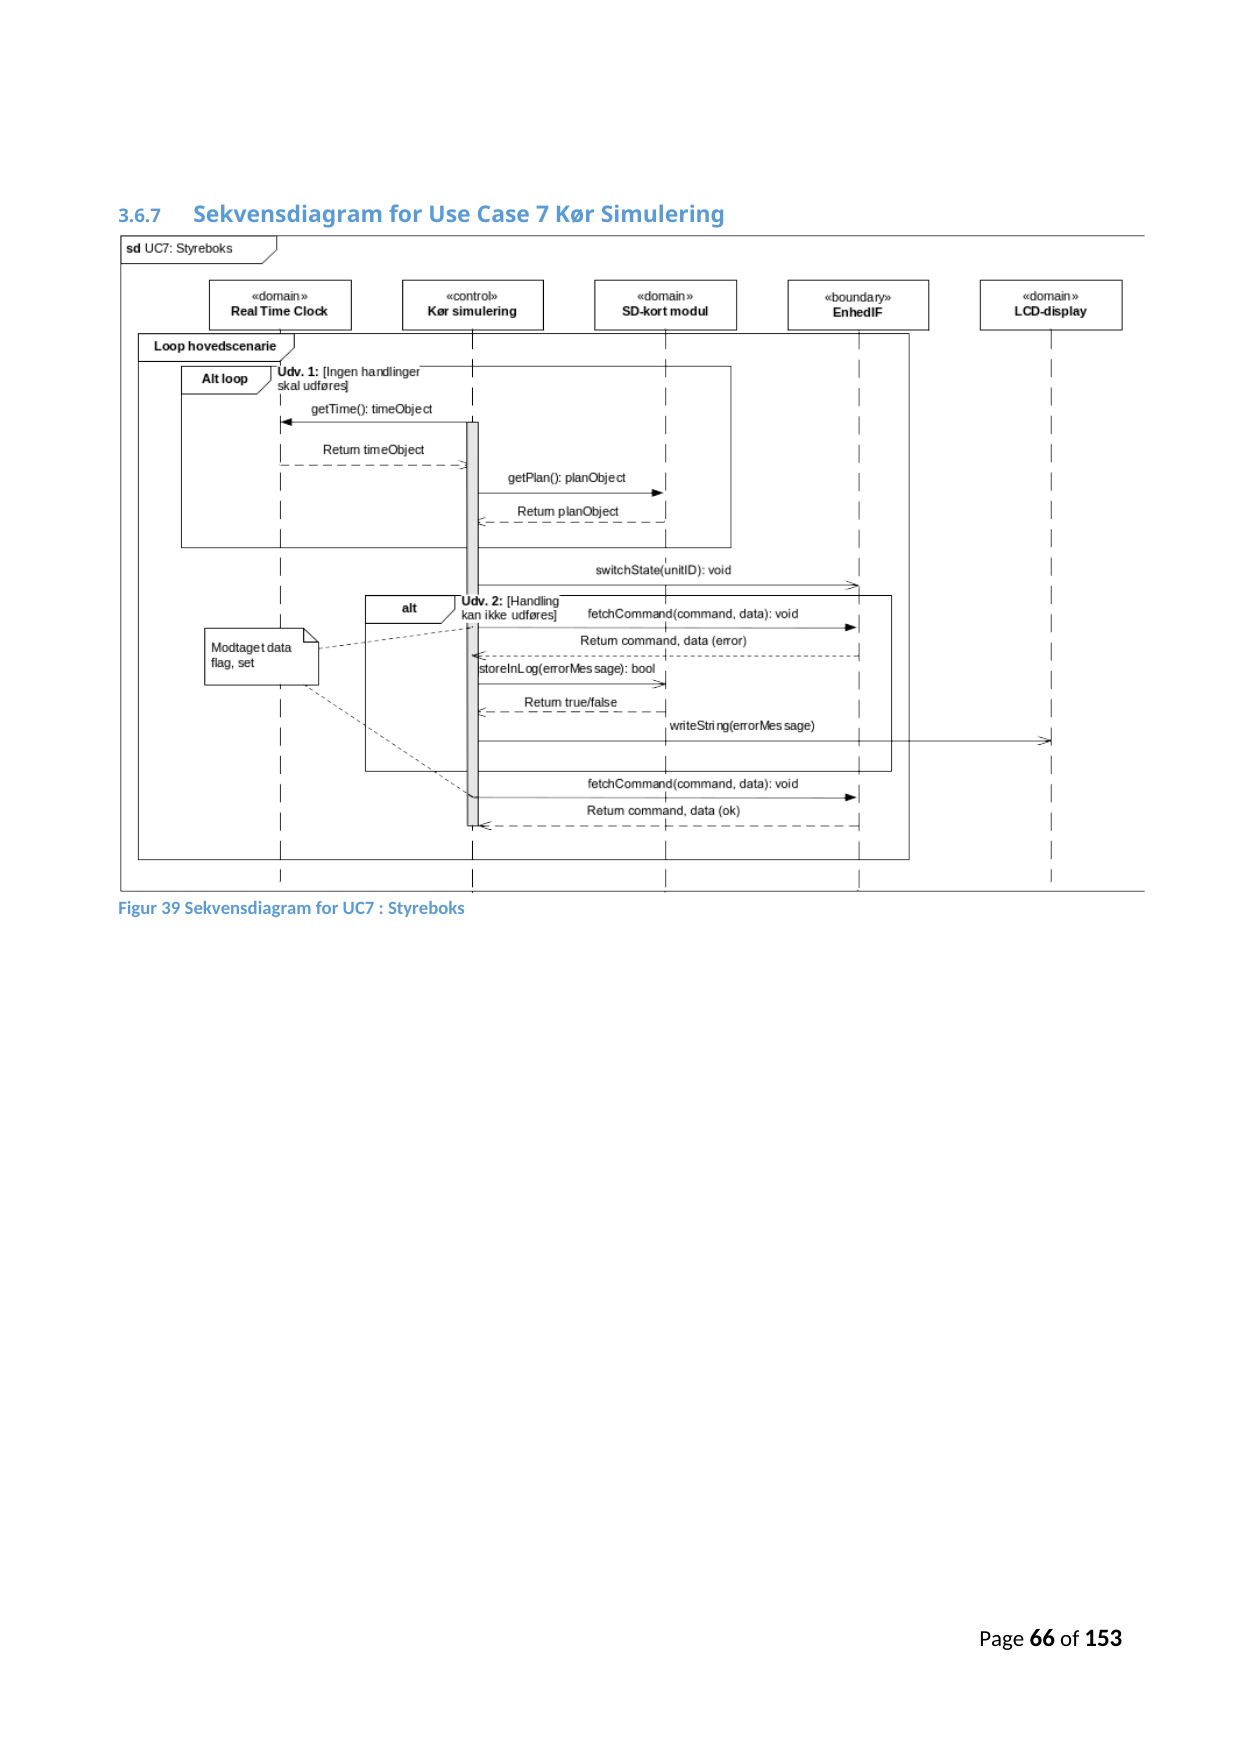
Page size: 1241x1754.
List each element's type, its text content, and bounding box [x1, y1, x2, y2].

subtitle Sekvensdiagram for Use Case 7 Kør Simulering [118, 198, 1122, 229]
text Figur 39 Sekvensdiagram for UC7 : Styreboks [118, 897, 1122, 919]
